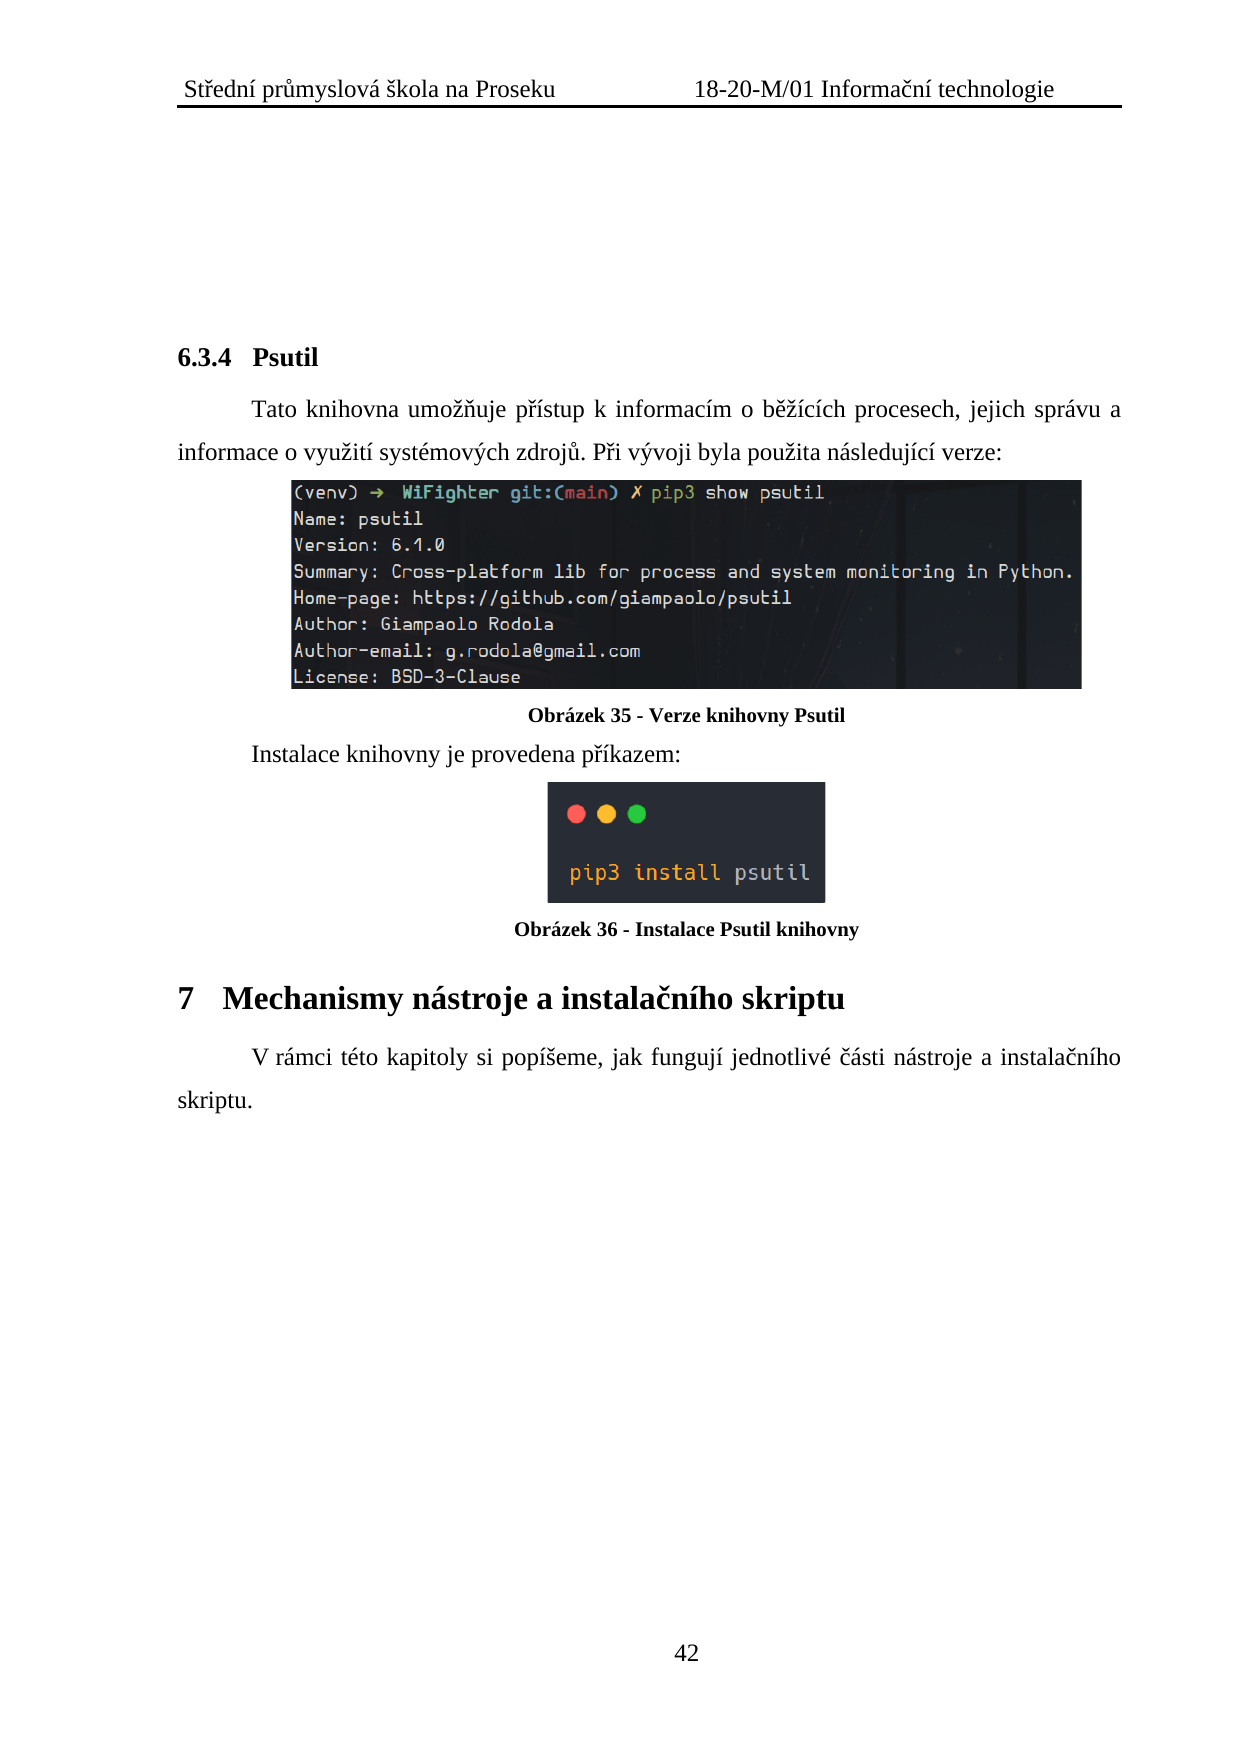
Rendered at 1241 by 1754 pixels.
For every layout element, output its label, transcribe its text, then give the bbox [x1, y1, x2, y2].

text Instalace knihovny je provedena příkazem: [177, 739, 1122, 768]
text V rámci této kapitoly si popíšeme, jak fungují jednotlivé části nástroje a instalačního skriptu. [177, 1042, 1122, 1114]
text Tato knihovna umožňuje přístup k informacím o běžících procesech, jejich správu a informace o využití systémových zdrojů. Při vývoji byla použita následující verze: [177, 394, 1122, 466]
subtitle Psutil [177, 341, 1122, 372]
picture [547, 782, 826, 903]
picture [291, 480, 1082, 689]
subtitle Mechanismy nástroje a instalačního skriptu [177, 978, 1122, 1017]
